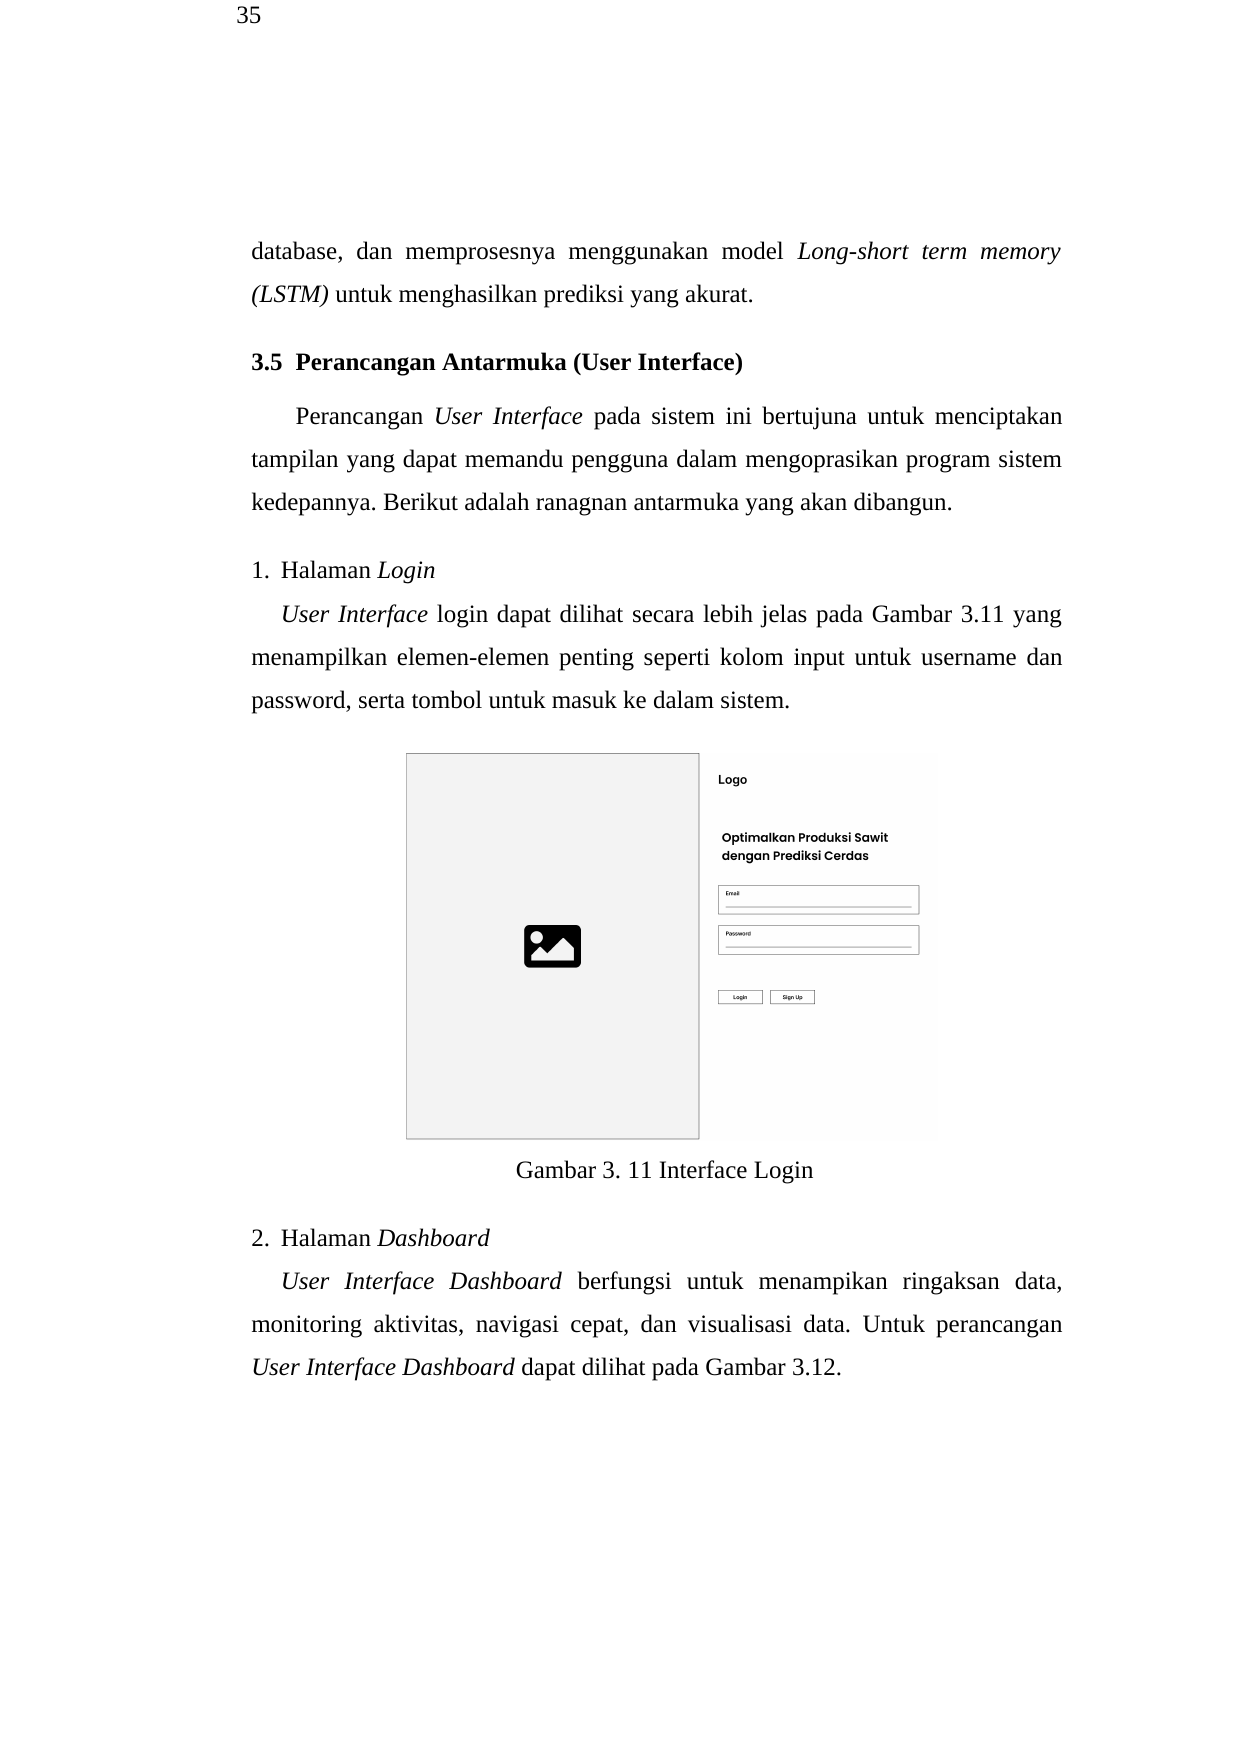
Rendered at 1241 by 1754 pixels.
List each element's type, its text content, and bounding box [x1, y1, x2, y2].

list Gambar 3. 11 Interface Login [266, 1155, 1063, 1183]
list User Interface login dapat dilihat secara lebih jelas pada Gambar 3.11 yang menampilkan elemen-elemen penting seperti kolom input untuk username dan password, serta tombol untuk masuk ke dalam sistem. [251, 599, 1063, 714]
text Perancangan User Interface pada sistem ini bertujuna untuk menciptakan tampilan yang dapat memandu pengguna dalam mengoprasikan program sistem kedepannya. Berikut adalah ranagnan antarmuka yang akan dibangun. [251, 401, 1063, 516]
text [251, 236, 1063, 308]
list Halaman Dashboard [251, 1223, 1063, 1252]
list User Interface Dashboard berfungsi untuk menampikan ringaksan data, monitoring aktivitas, navigasi cepat, dan visualisasi data. Untuk perancangan User Interface Dashboard dapat dilihat pada Gambar 3.12. [251, 1266, 1063, 1381]
subtitle Perancangan Antarmuka (User Interface) [251, 347, 1063, 376]
picture [406, 753, 938, 1141]
list Halaman Login [251, 556, 1063, 584]
